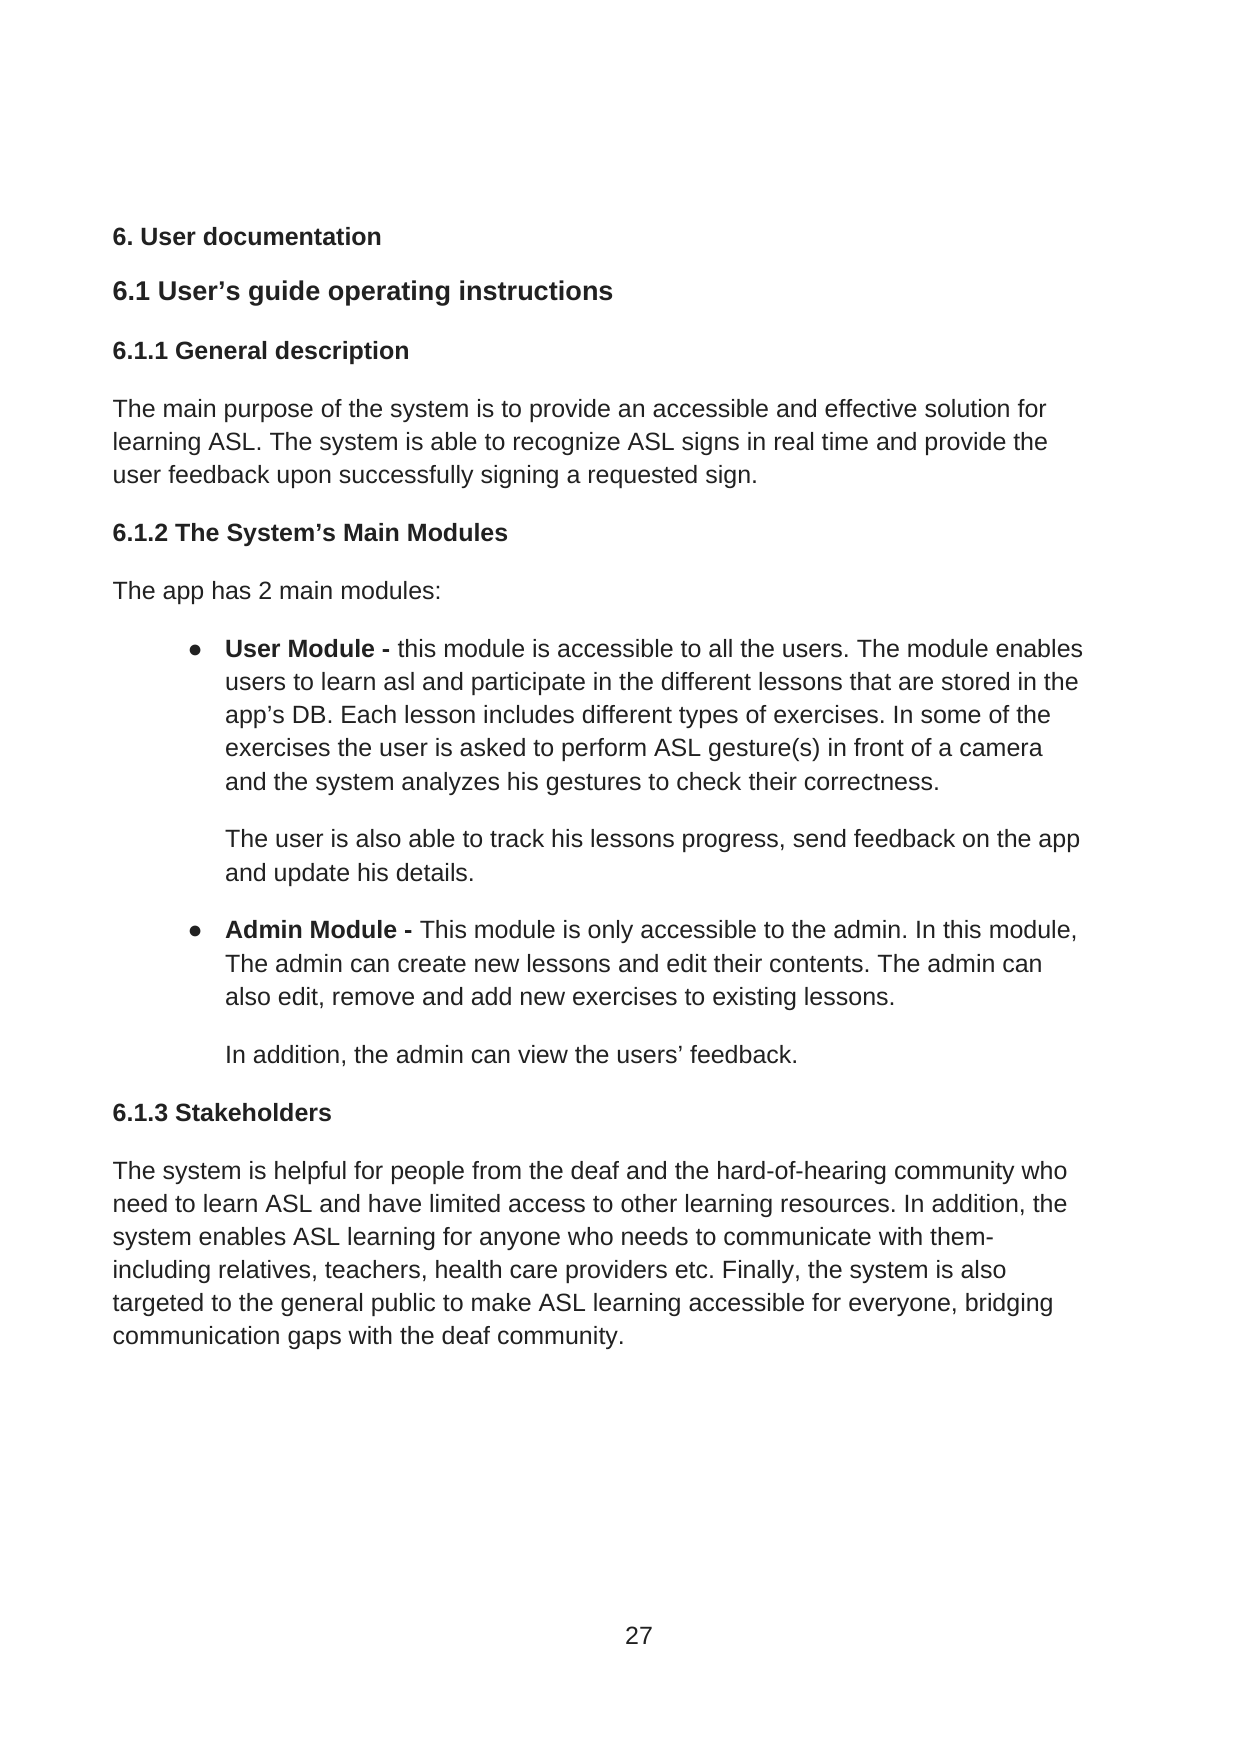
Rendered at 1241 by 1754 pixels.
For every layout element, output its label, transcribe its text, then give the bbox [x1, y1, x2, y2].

subtitle 6.1.3 Stakeholders [112, 1098, 1090, 1126]
text The main purpose of the system is to provide an accessible and effective solution for learning ASL. The system is able to recognize ASL signs in real time and provide the user feedback upon successfully signing a requested sign. [112, 394, 1090, 489]
list Admin Module - This module is only accessible to the admin. In this module, The admin can create new lessons and edit their contents. The admin can also edit, remove and add new exercises to existing lessons. [187, 916, 1090, 1010]
text The user is also able to track his lessons progress, send feedback on the app and update his details. [225, 824, 1090, 886]
text In addition, the admin can view the users’ feedback. [225, 1039, 1090, 1068]
subtitle 6.1.1 General description [112, 336, 1090, 365]
list User Module - this module is accessible to all the users. The module enables users to learn asl and participate in the different lessons that are stored in the app’s DB. Each lesson includes different types of exercises. In some of the exercises the user is asked to perform ASL gesture(s) in front of a camera and the system analyzes his gestures to check their correctness. [187, 634, 1090, 795]
subtitle 6.1.2 The System’s Main Modules [112, 518, 1090, 547]
text The app has 2 main modules: [112, 576, 1090, 605]
text The system is helpful for people from the deaf and the hard-of-hearing community who need to learn ASL and have limited access to other learning resources. In addition, the system enables ASL learning for anyone who needs to communicate with them- including relatives, teachers, health care providers etc. Finally, the system is also targeted to the general public to make ASL learning accessible for everyone, bridging communication gaps with the deaf community. [112, 1156, 1090, 1349]
subtitle 6. User documentation [112, 222, 1090, 250]
subtitle 6.1 User’s guide operating instructions [112, 275, 1090, 307]
